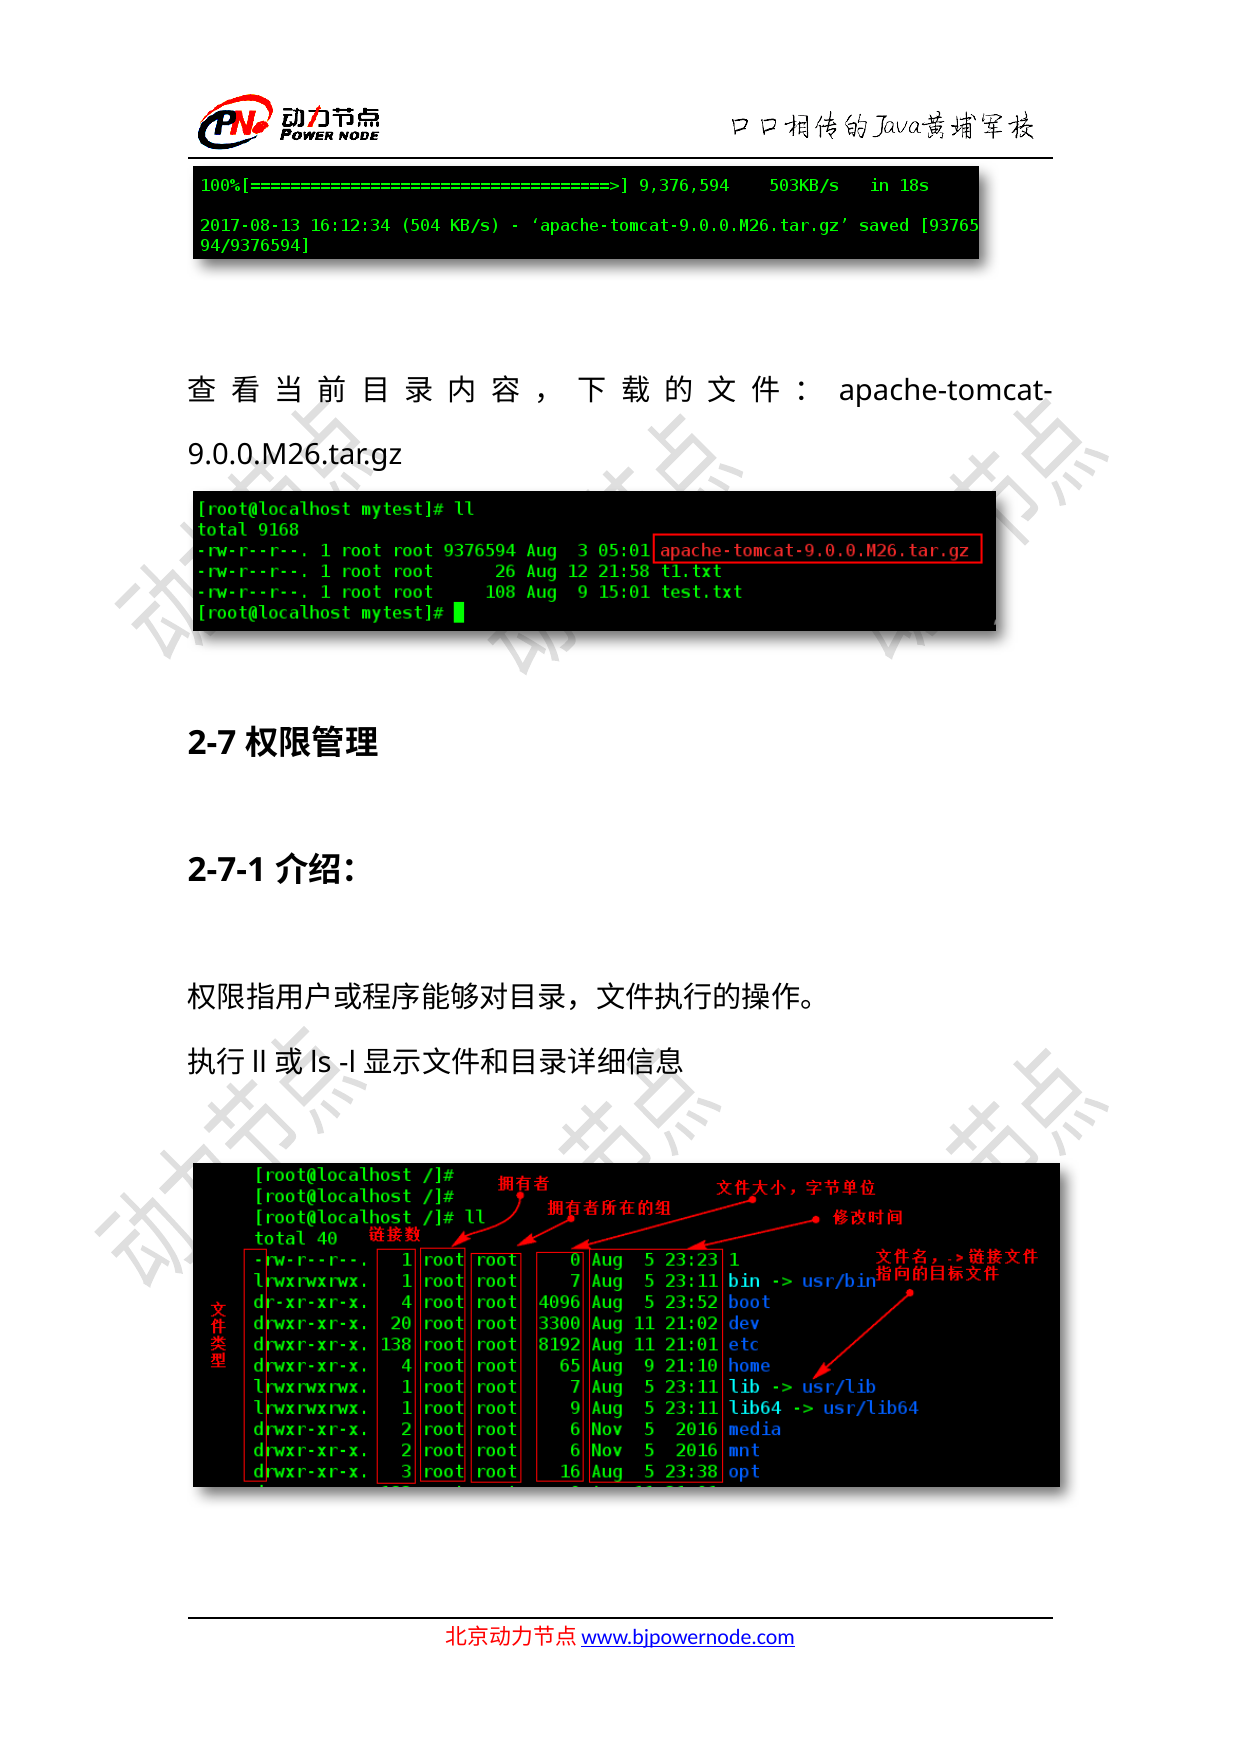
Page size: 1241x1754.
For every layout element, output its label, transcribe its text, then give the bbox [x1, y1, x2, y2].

text 查看当前目录内容，下载的文件：apache-tomcat-9.0.0.M26.tar.gz [187, 356, 1053, 486]
picture [193, 1163, 1060, 1487]
picture [187, 88, 1053, 155]
picture [193, 166, 979, 259]
picture [193, 491, 996, 631]
text 执行ll 或 ls -l 显示文件和目录详细信息 [187, 1027, 1053, 1092]
subtitle 2-7-1 介绍： [187, 835, 1053, 900]
text 权限指用户或程序能够对目录，文件执行的操作。 [187, 962, 1053, 1027]
subtitle 2-7 权限管理 [187, 708, 1053, 773]
